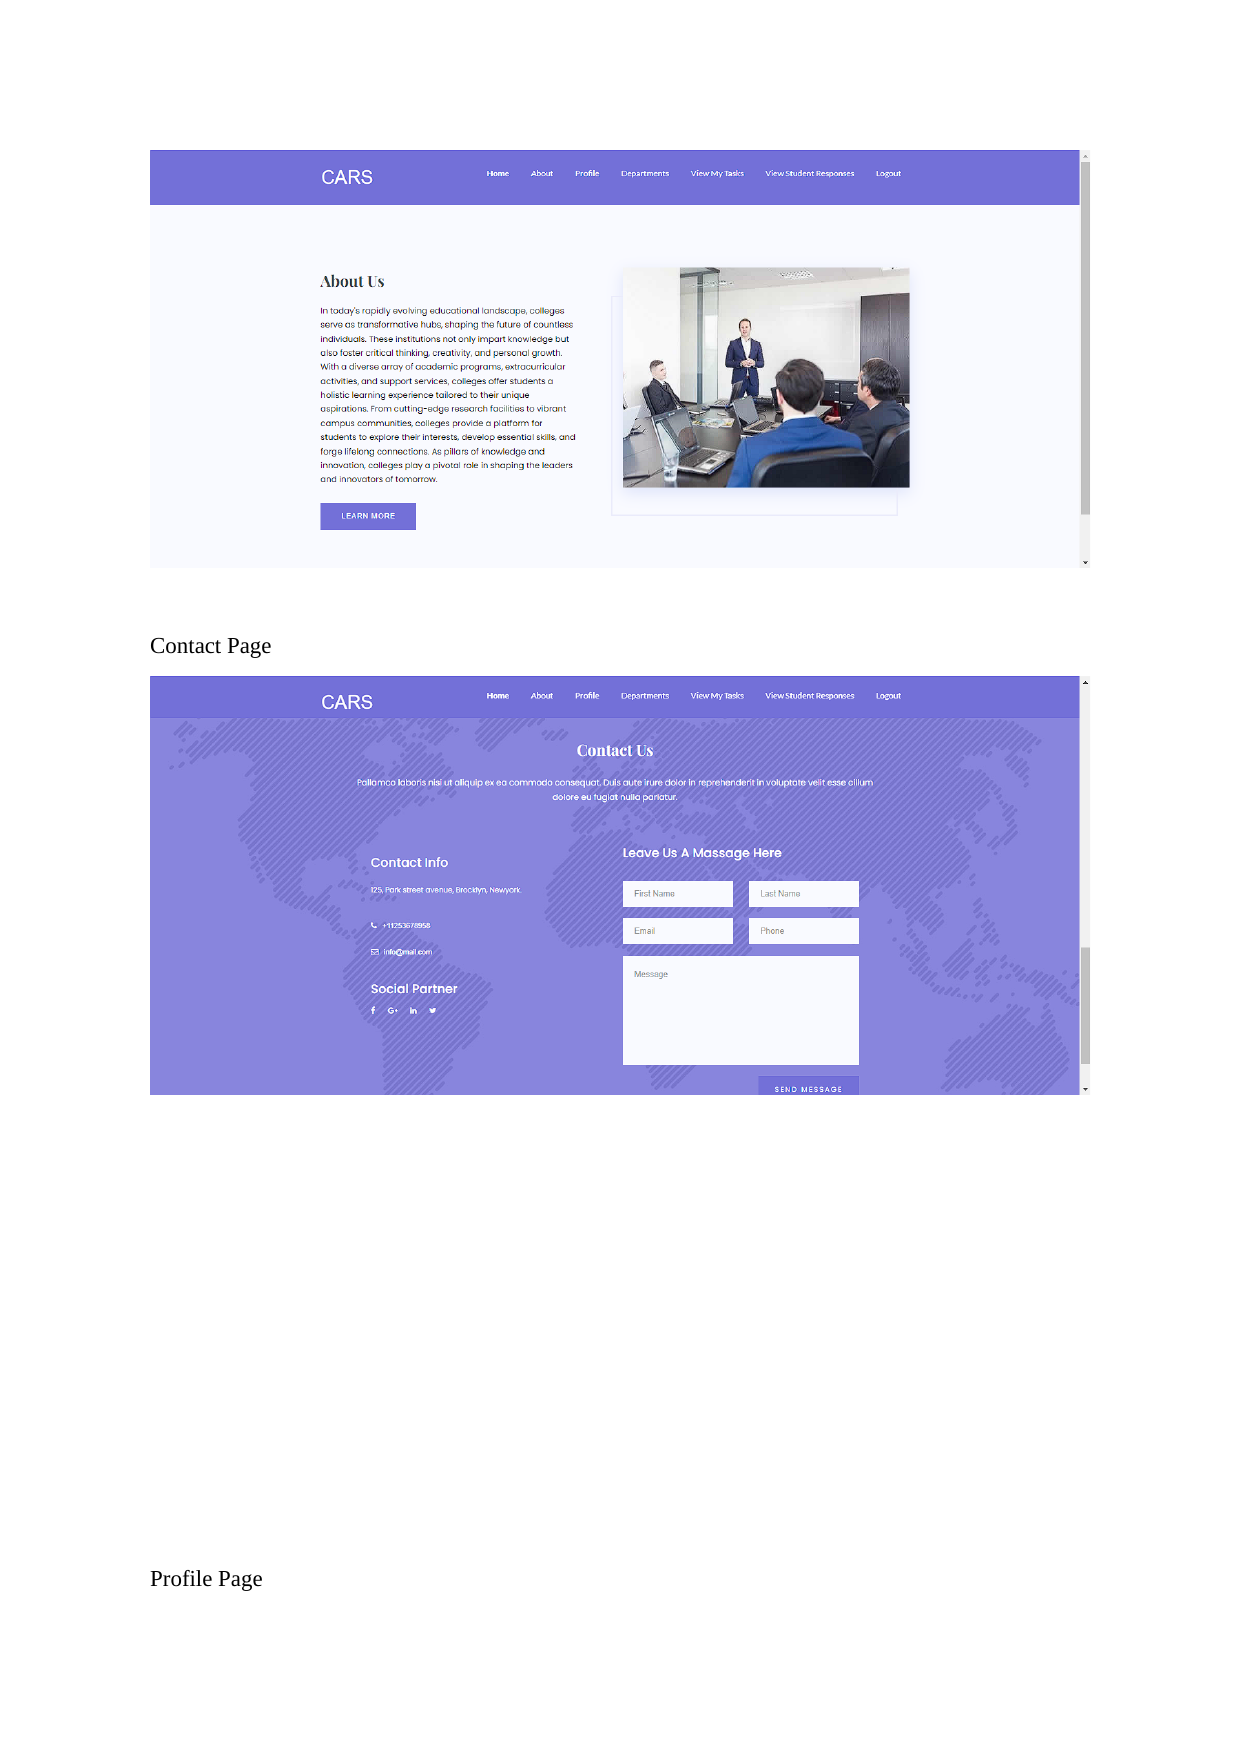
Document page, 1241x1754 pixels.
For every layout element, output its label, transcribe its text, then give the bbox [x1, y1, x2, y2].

picture [150, 676, 1091, 1095]
text Profile Page [150, 1564, 1090, 1591]
picture [150, 150, 1091, 568]
text Contact Page [150, 632, 1090, 658]
